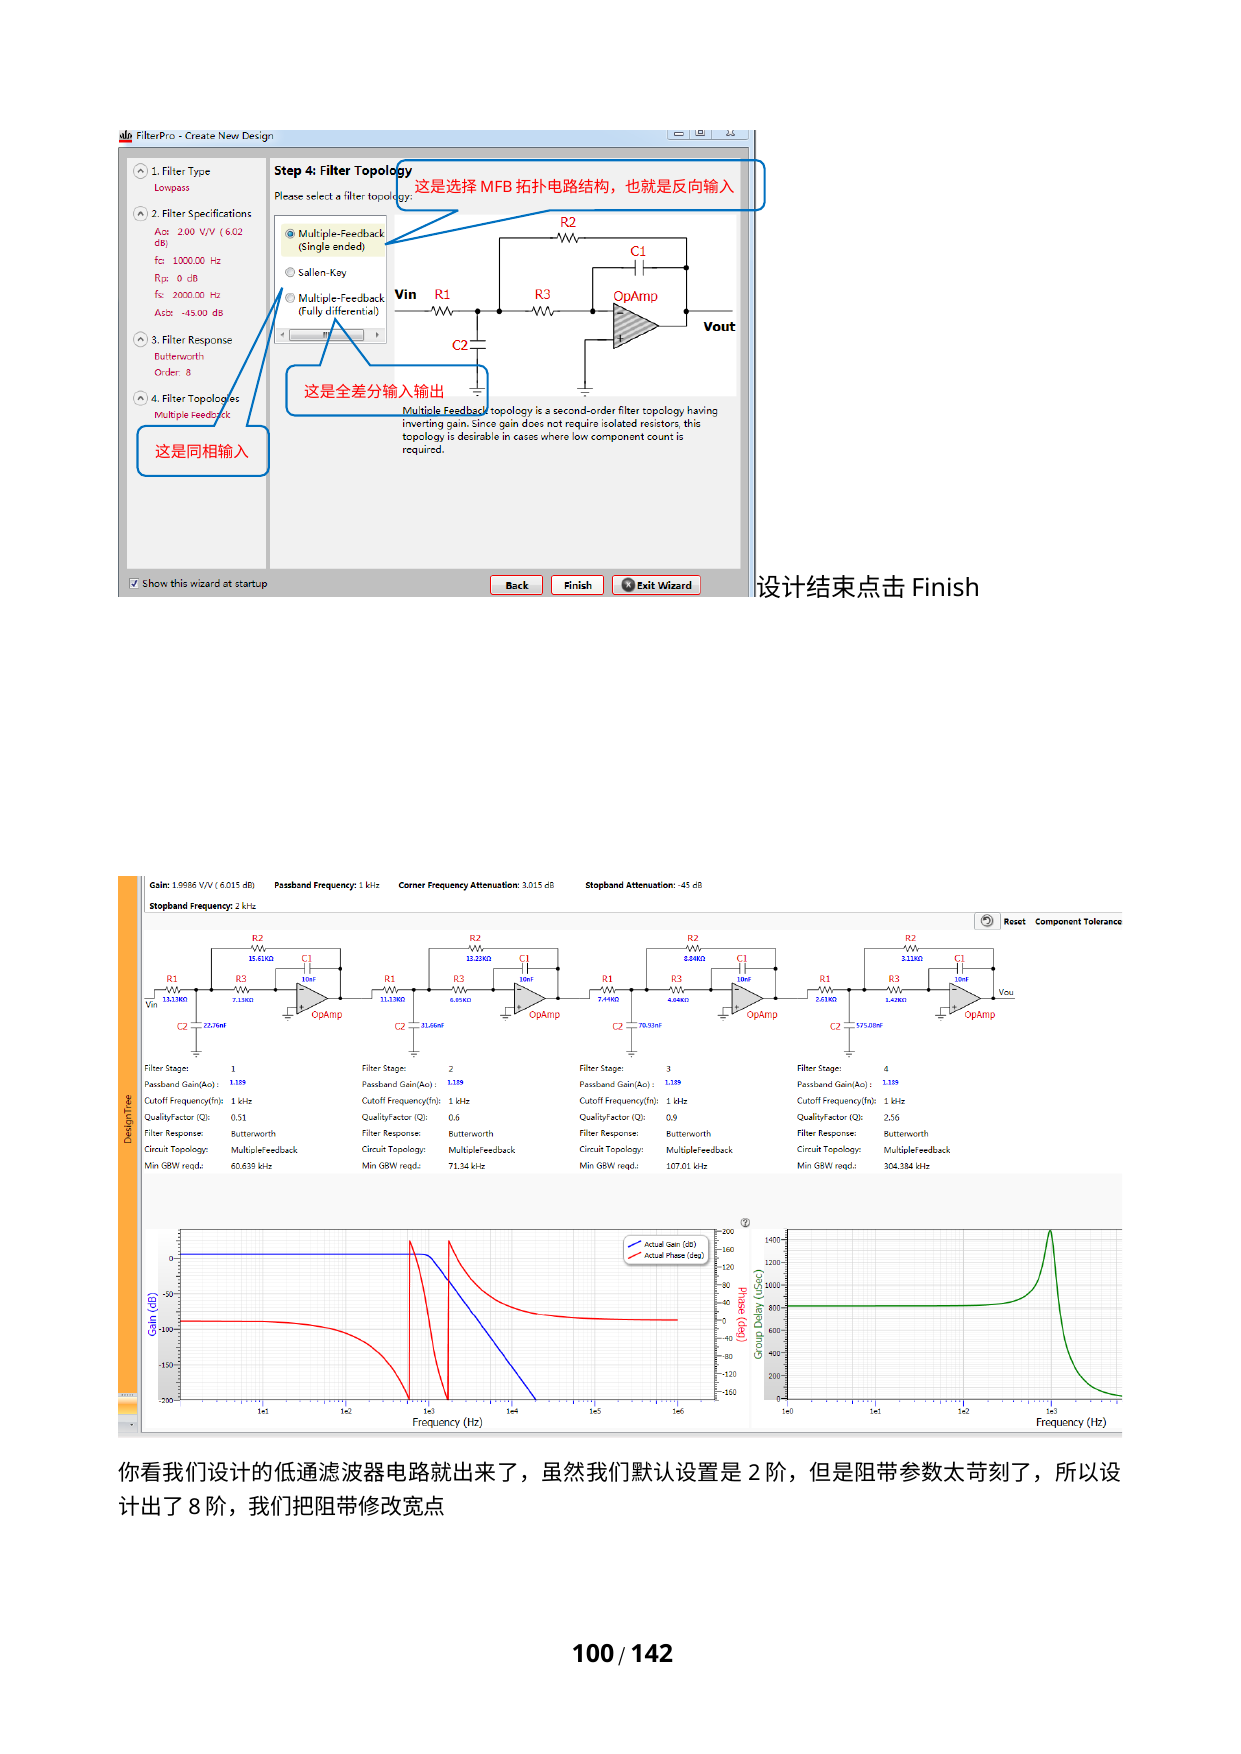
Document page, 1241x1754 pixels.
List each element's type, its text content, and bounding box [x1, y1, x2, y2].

picture [398, 162, 757, 239]
picture [118, 130, 757, 597]
picture [118, 876, 1123, 1438]
text 你看我们设计的低通滤波器电路就出来了，虽然我们默认设置是2阶，但是阻带参数太苛刻了，所以设计出了8阶，我们把阻带修改宽点 [118, 1454, 1122, 1522]
